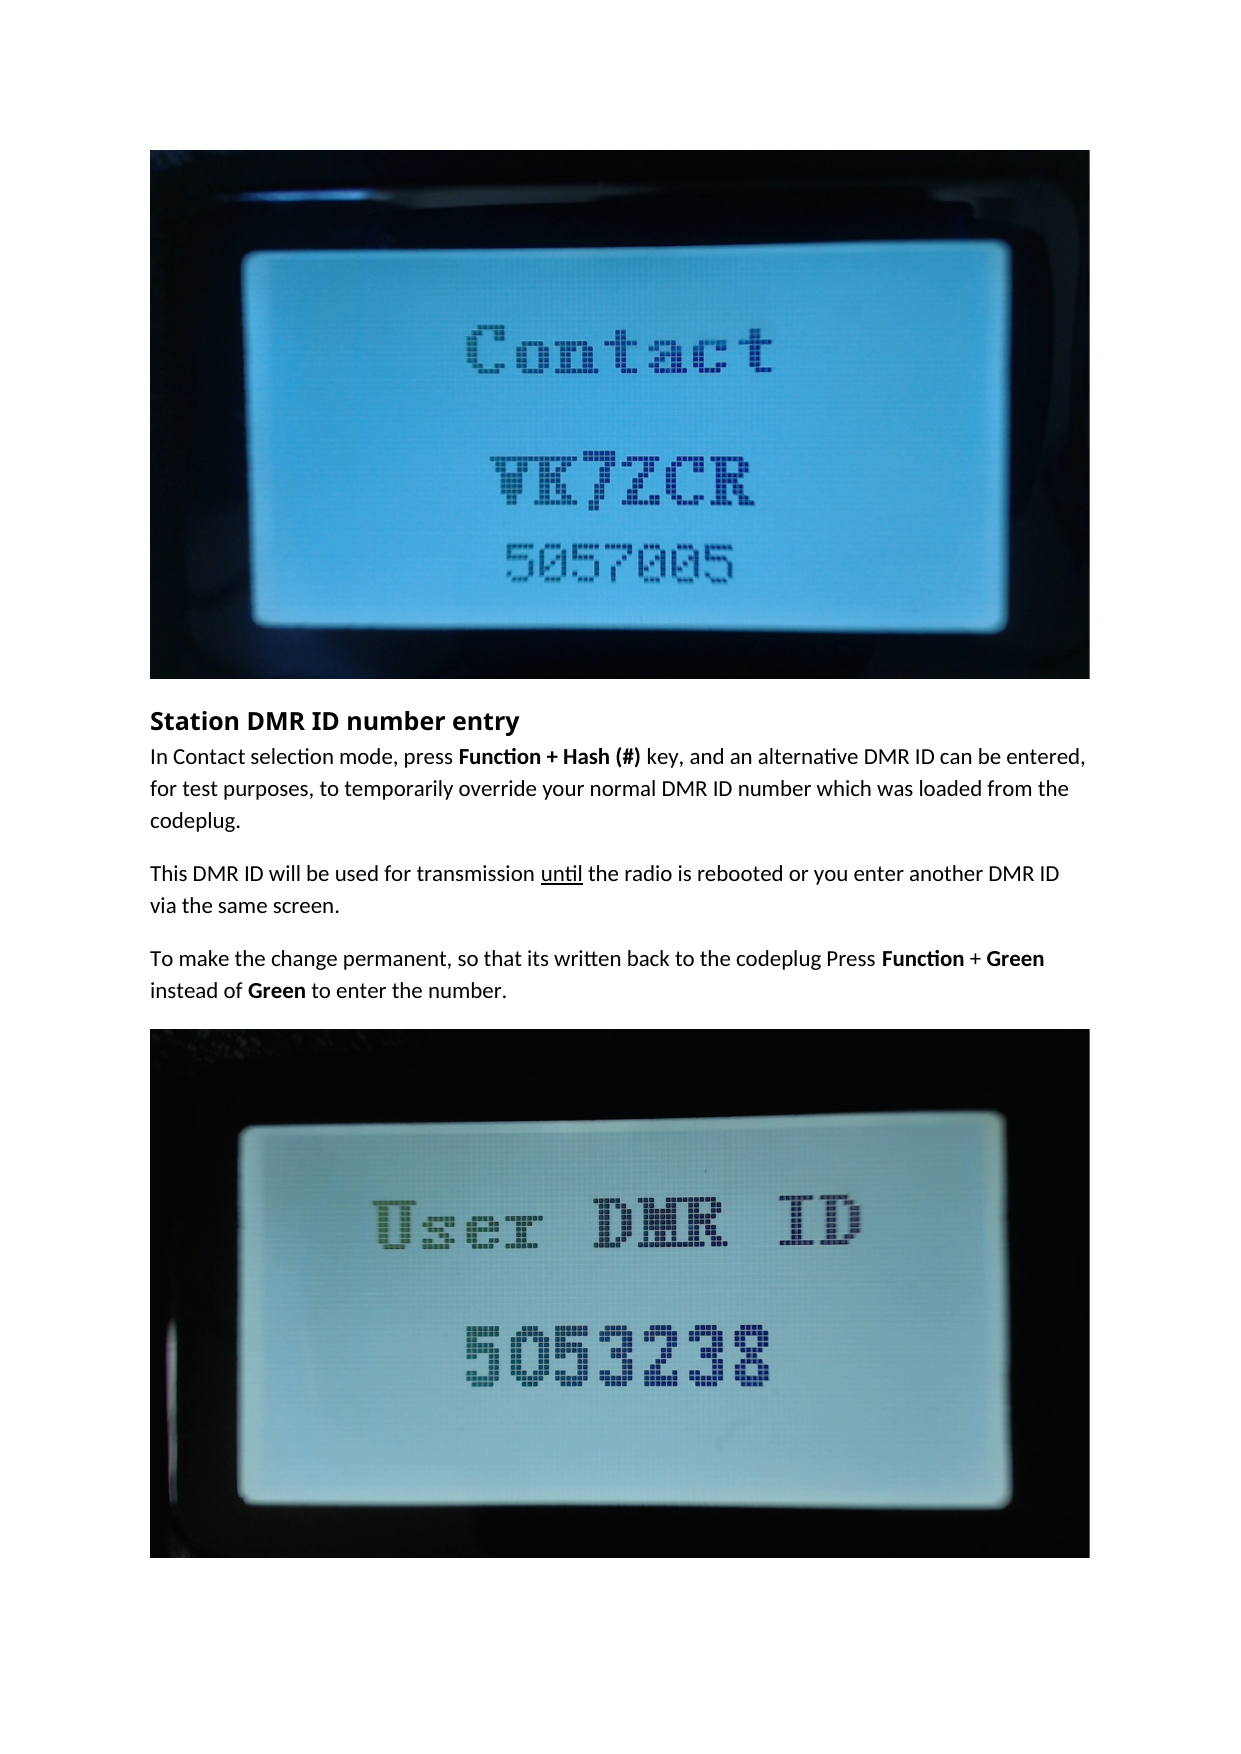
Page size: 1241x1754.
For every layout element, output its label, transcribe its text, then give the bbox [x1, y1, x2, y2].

picture [150, 1029, 1090, 1558]
text Station DMR ID number entry In Contact selection mode, press Function + Hash (#) key, and an alternative DMR ID can be entered, for test purposes, to temporarily override your normal DMR ID number which was loaded from the codeplug. [150, 703, 1090, 834]
text To make the change permanent, so that its written back to the codeplug Press Function + Green instead of Green to enter the number. [150, 944, 1090, 1004]
picture [150, 150, 1090, 679]
text This DMR ID will be used for transmission until the radio is rebooted or you enter another DMR ID via the same screen. [150, 859, 1090, 919]
